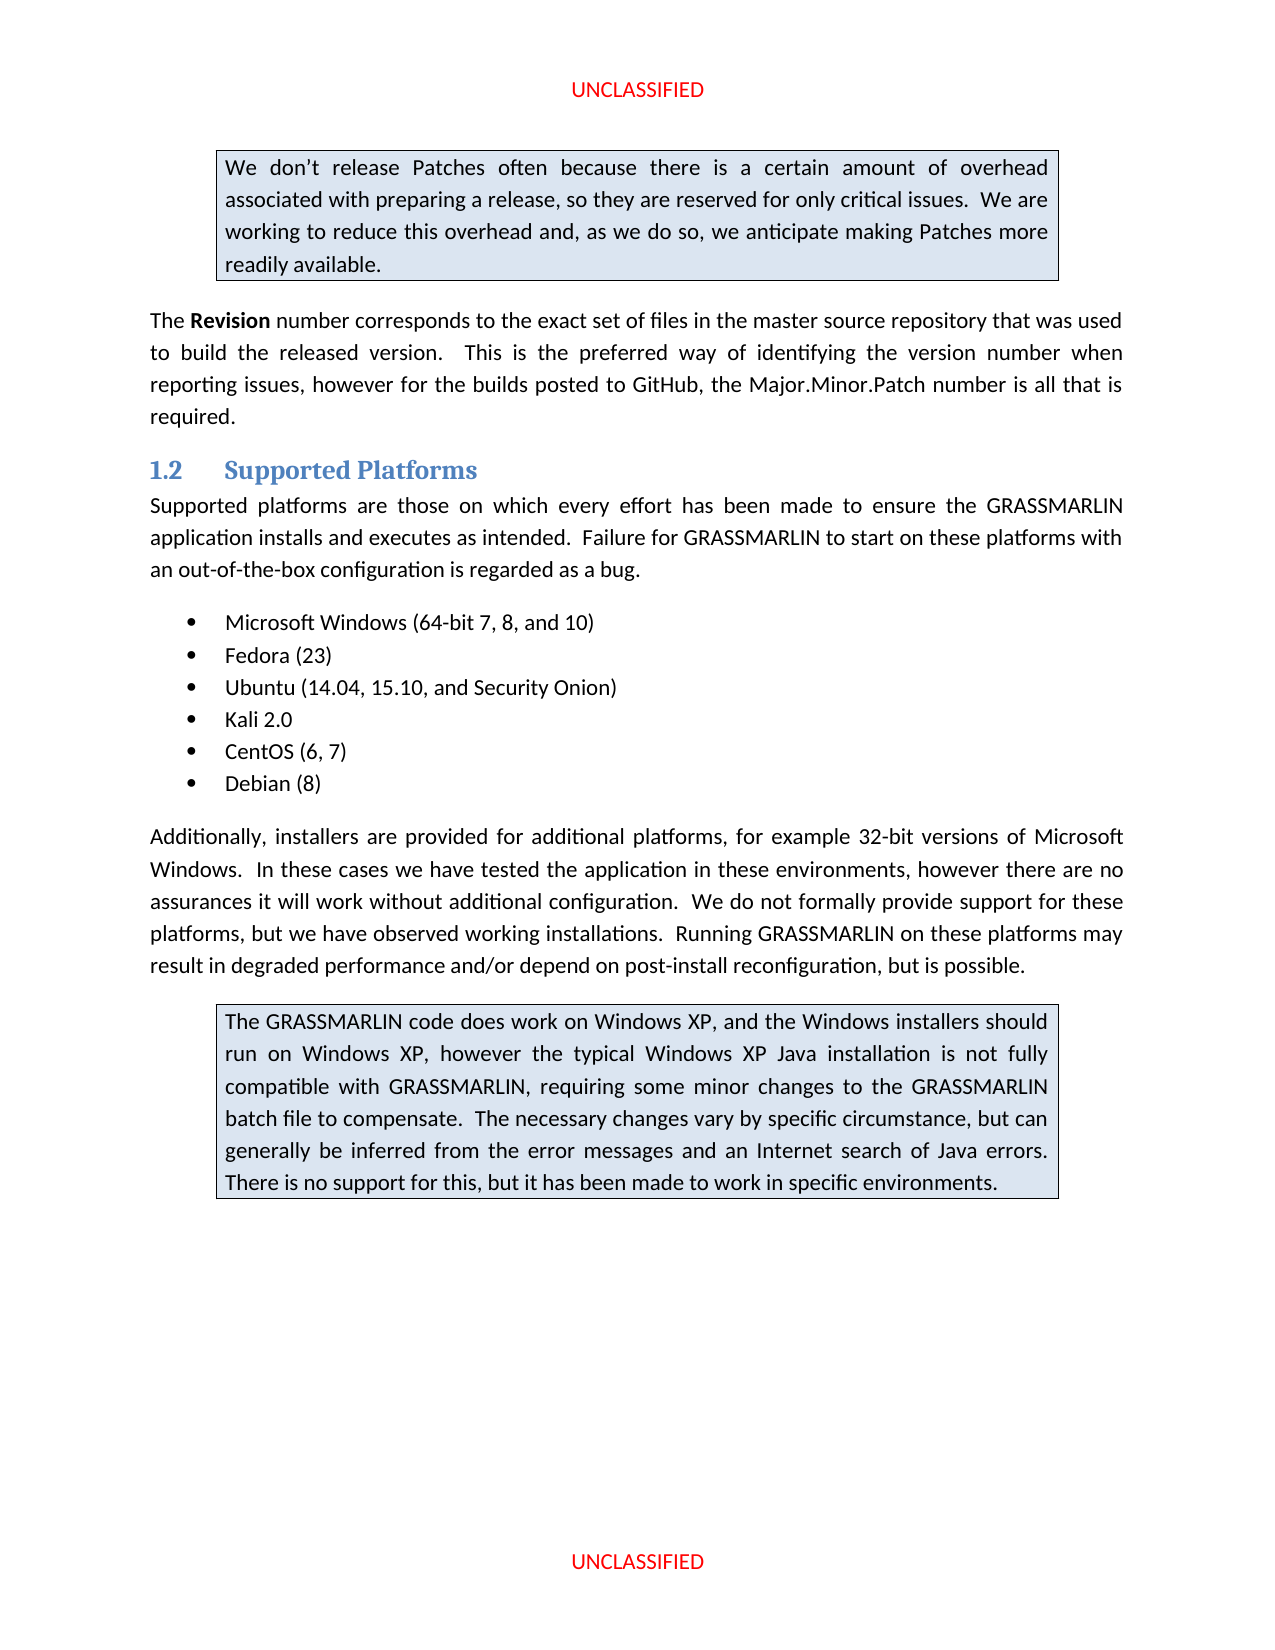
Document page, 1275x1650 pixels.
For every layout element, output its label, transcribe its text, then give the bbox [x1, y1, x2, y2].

list Debian (8) [187, 769, 1125, 797]
list Kali 2.0 [187, 705, 1125, 733]
text The Revision number corresponds to the exact set of files in the master source repository that was used to build the released version. This is the preferred way of identifying the version number when reporting issues, however for the builds posted to GitHub, the Major.Minor.Patch number is all that is required. [150, 306, 1125, 430]
text The GRASSMARLIN code does work on Windows XP, and the Windows installers should run on Windows XP, however the typical Windows XP Java installation is not fully compatible with GRASSMARLIN, requiring some minor changes to the GRASSMARLIN batch file to compensate. The necessary changes vary by specific circumstance, but can generally be inferred from the error messages and an Internet search of Java errors. There is no support for this, but it has been made to work in specific environments. [217, 1005, 1058, 1198]
text We don’t release Patches often because there is a certain amount of overhead associated with preparing a release, so they are reserved for only critical issues. We are working to reduce this overhead and, as we do so, we anticipate making Patches more readily available. [217, 151, 1058, 280]
list CentOS (6, 7) [187, 737, 1125, 765]
list Fedora (23) [187, 641, 1125, 669]
list Microsoft Windows (64-bit 7, 8, and 10) [187, 608, 1125, 637]
list Ubuntu (14.04, 15.10, and Security Onion) [187, 673, 1125, 701]
text Additionally, installers are provided for additional platforms, for example 32-bit versions of Microsoft Windows. In these cases we have tested the application in these environments, however there are no assurances it will work without additional configuration. We do not formally provide support for these platforms, but we have observed working installations. Running GRASSMARLIN on these platforms may result in degraded performance and/or depend on post-install reconfiguration, but is possible. [150, 822, 1125, 979]
subtitle 1.2 Supported Platforms [150, 455, 1125, 487]
text Supported platforms are those on which every effort has been made to ensure the GRASSMARLIN application installs and executes as intended. Failure for GRASSMARLIN to start on these platforms with an out-of-the-box configuration is regarded as a bug. [150, 491, 1125, 583]
